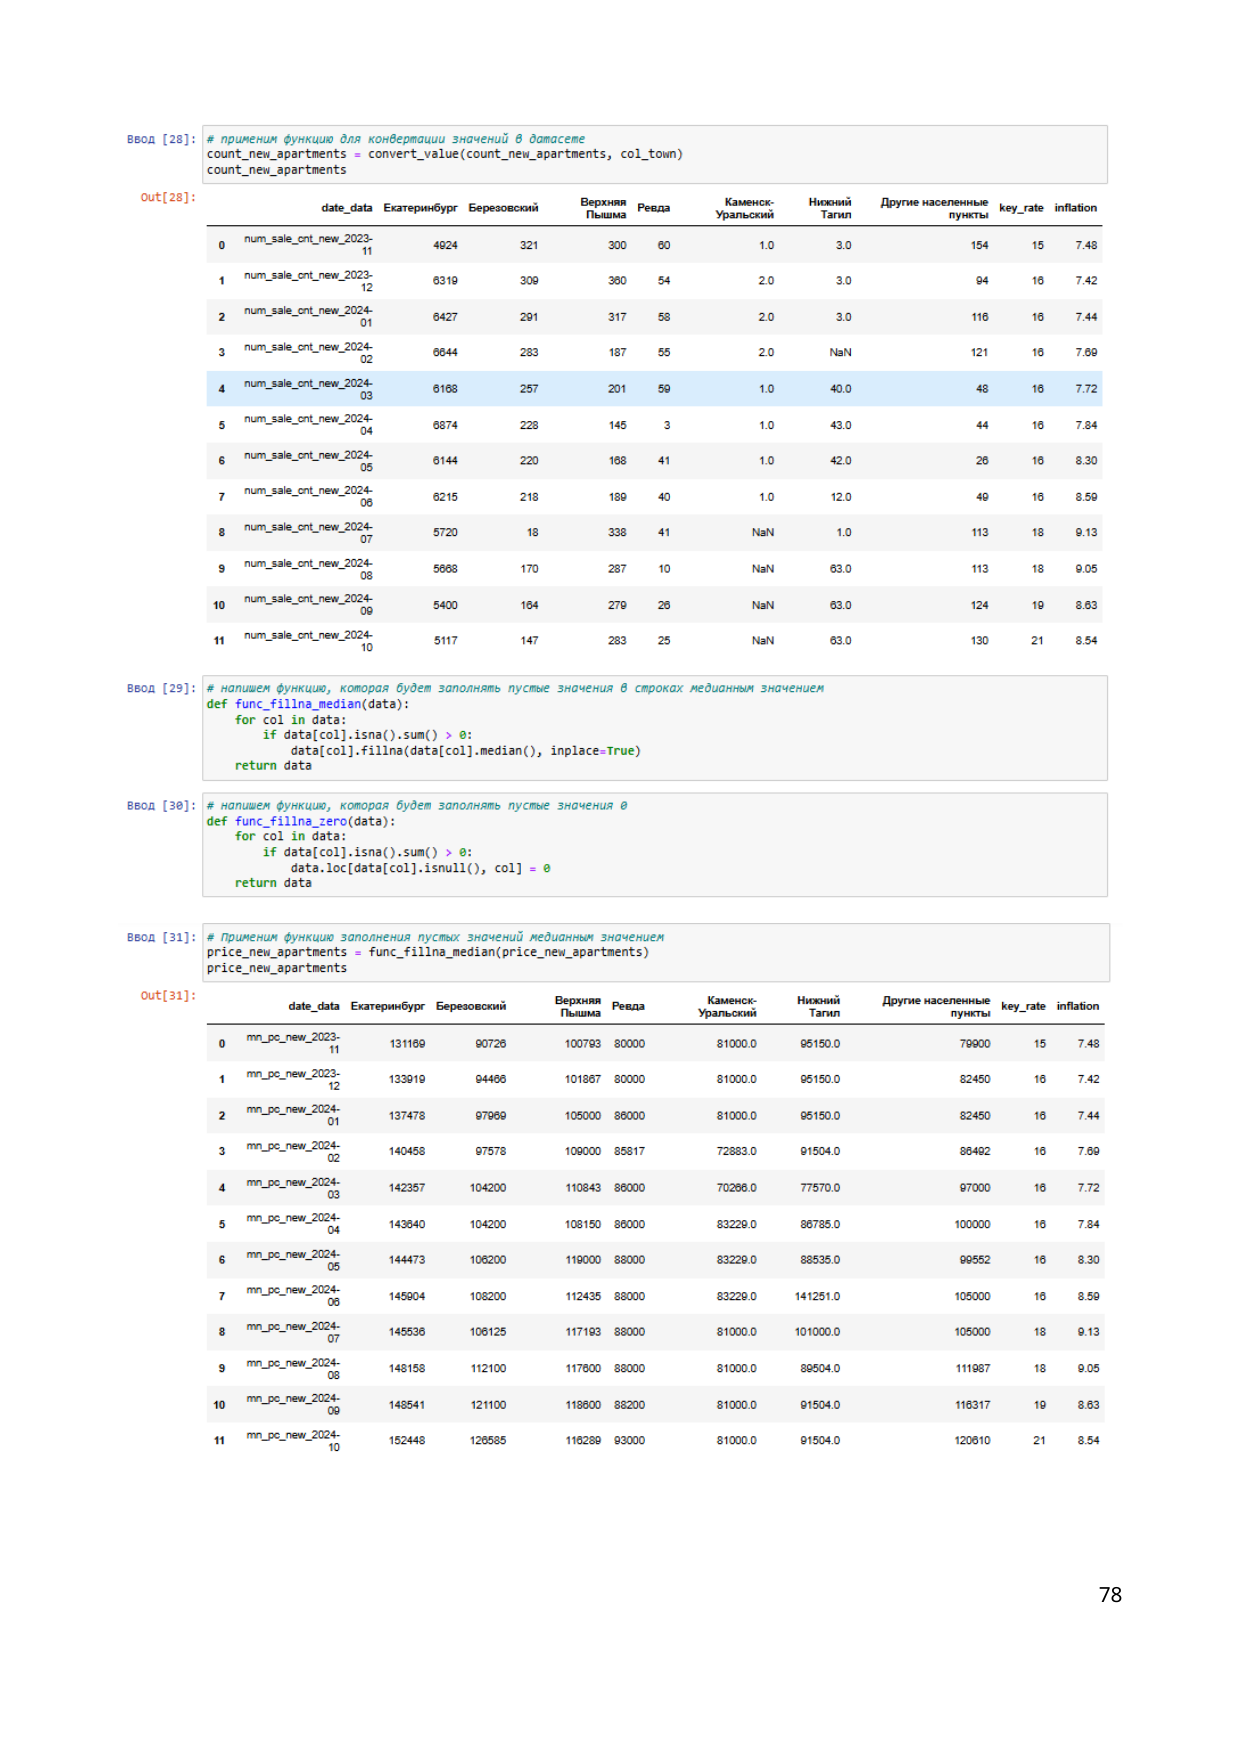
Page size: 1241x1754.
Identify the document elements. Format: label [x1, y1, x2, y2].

picture [118, 118, 1123, 903]
picture [118, 923, 1123, 1466]
